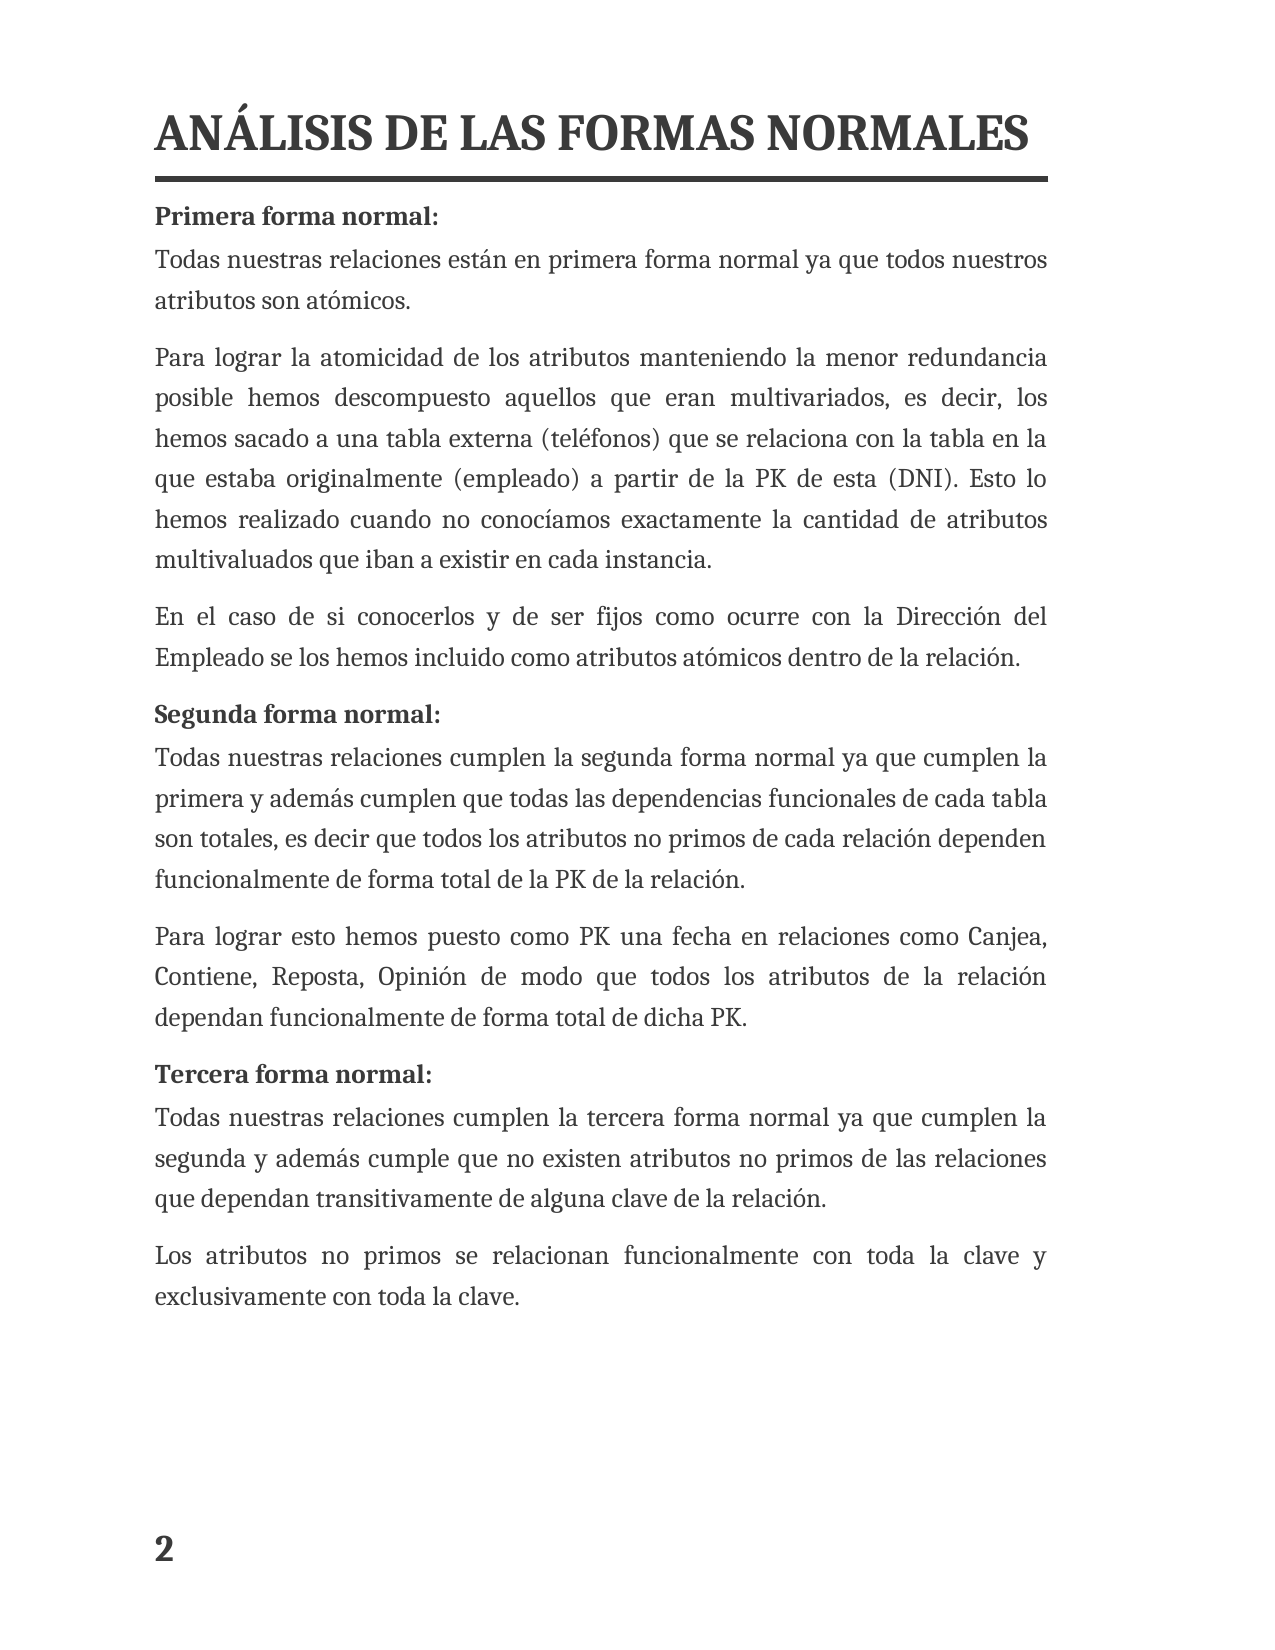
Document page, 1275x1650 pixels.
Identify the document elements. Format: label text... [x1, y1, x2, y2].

text Todas nuestras relaciones están en primera forma normal ya que todos nuestros atributos son atómicos. [154, 244, 1048, 316]
text Para lograr esto hemos puesto como PK una fecha en relaciones como Canjea, Contiene, Reposta, Opinión de modo que todos los atributos de la relación dependan funcionalmente de forma total de dicha PK. [154, 921, 1048, 1033]
text Para lograr la atomicidad de los atributos manteniendo la menor redundancia posible hemos descompuesto aquellos que eran multivariados, es decir, los hemos sacado a una tabla externa (teléfonos) que se relaciona con la tabla en la que estaba originalmente (empleado) a partir de la PK de esta (DNI). Esto lo hemos realizado cuando no conocíamos exactamente la cantidad de atributos multivaluados que iban a existir en cada instancia. [154, 342, 1048, 575]
subtitle Tercera forma normal: [154, 1059, 1048, 1090]
text Todas nuestras relaciones cumplen la tercera forma normal ya que cumplen la segunda y además cumple que no existen atributos no primos de las relaciones que dependan transitivamente de alguna clave de la relación. [154, 1102, 1048, 1214]
subtitle Análisis de las formas normales [154, 103, 1048, 182]
subtitle Segunda forma normal: [154, 699, 1048, 730]
text En el caso de si conocerlos y de ser fijos como ocurre con la Dirección del Empleado se los hemos incluido como atributos atómicos dentro de la relación. [154, 601, 1048, 673]
text Los atributos no primos se relacionan funcionalmente con toda la clave y exclusivamente con toda la clave. [154, 1240, 1048, 1312]
text Todas nuestras relaciones cumplen la segunda forma normal ya que cumplen la primera y además cumplen que todas las dependencias funcionales de cada tabla son totales, es decir que todos los atributos no primos de cada relación dependen funcionalmente de forma total de la PK de la relación. [154, 742, 1048, 895]
subtitle Primera forma normal: [154, 201, 1048, 232]
